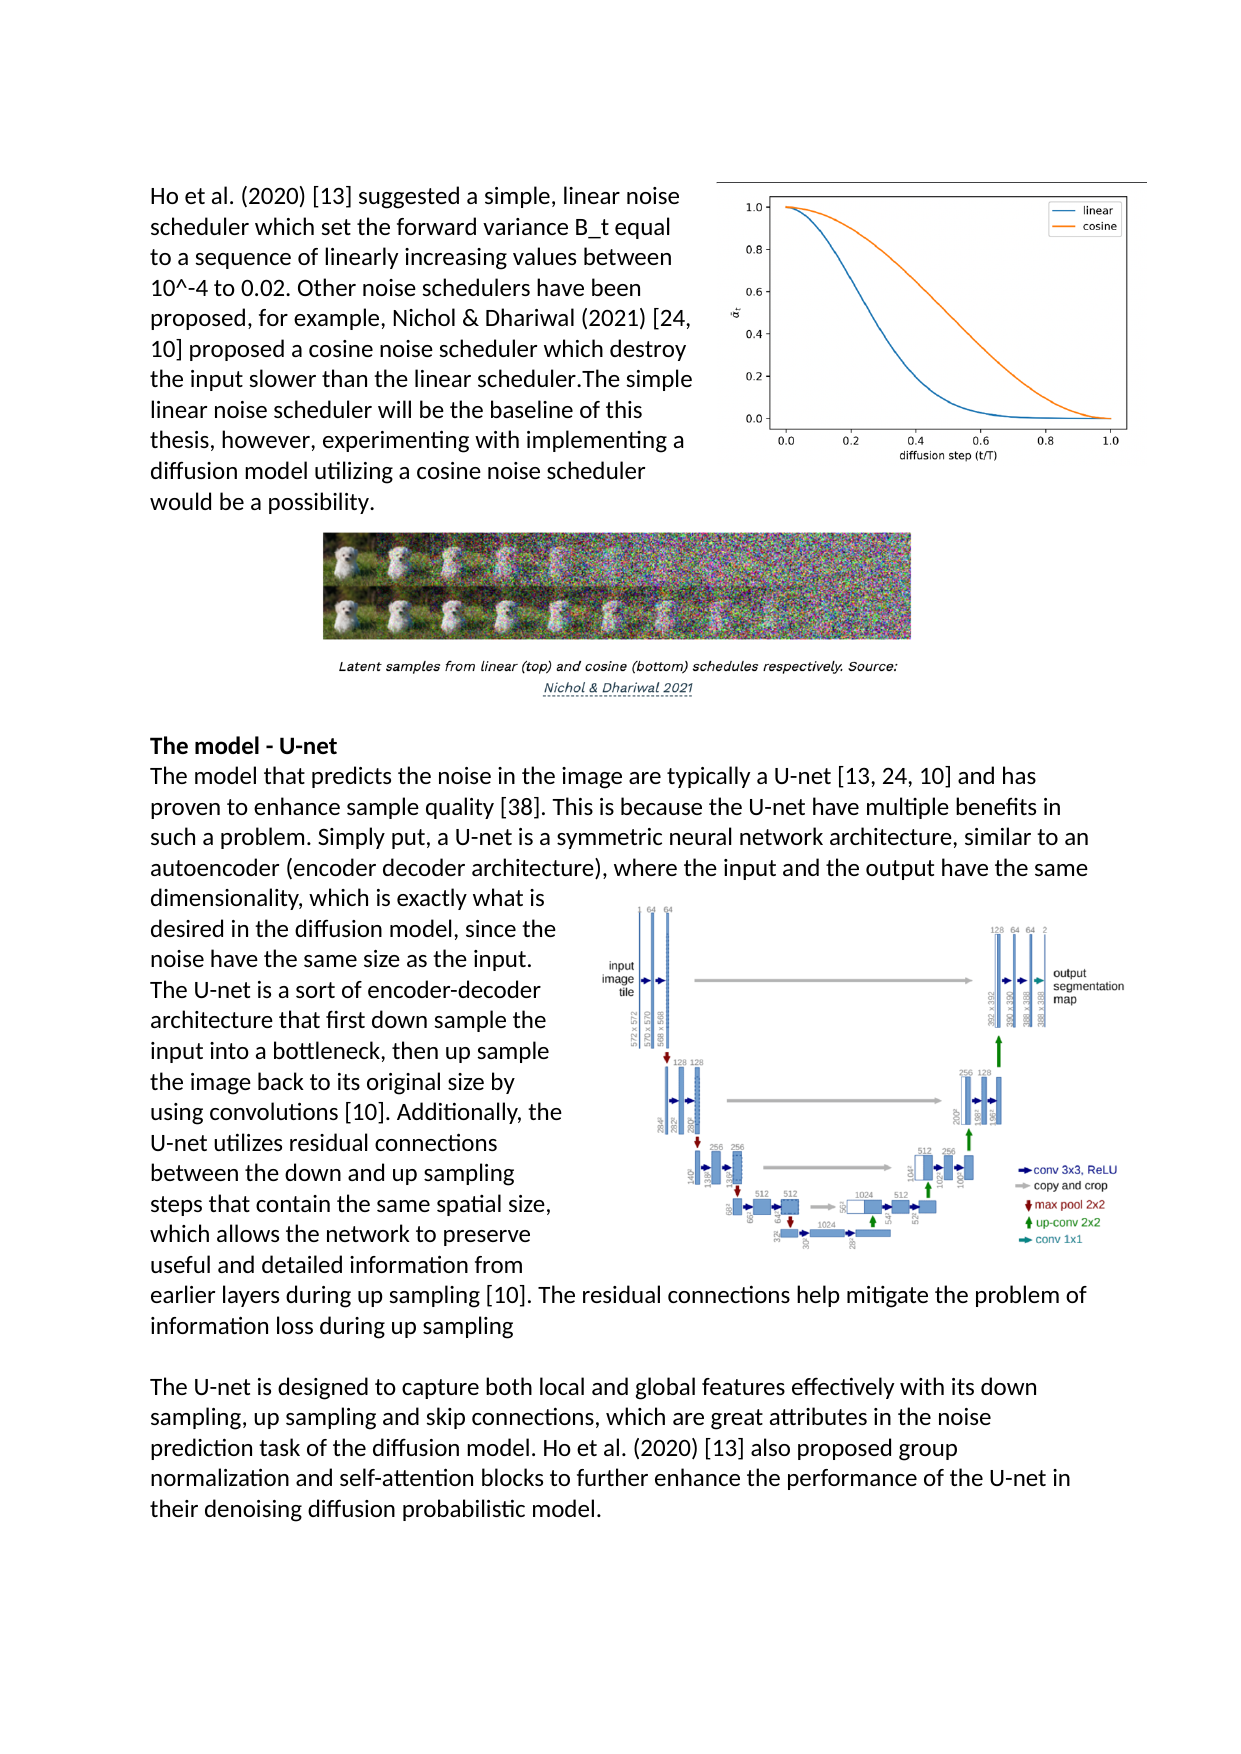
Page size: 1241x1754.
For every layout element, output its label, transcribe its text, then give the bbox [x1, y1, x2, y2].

picture [306, 519, 929, 701]
text The U-net is designed to capture both local and global features effectively with its down sampling, up sampling and skip connections, which are great attributes in the noise prediction task of the diffusion model. Ho et al. (2020) [13] also proposed group normalization and self-attention blocks to further enhance the performance of the U-net in their denoising diffusion probabilistic model. [150, 1371, 1090, 1523]
text The model - U-net [150, 730, 1090, 760]
picture [582, 885, 1138, 1264]
picture [716, 182, 1147, 466]
